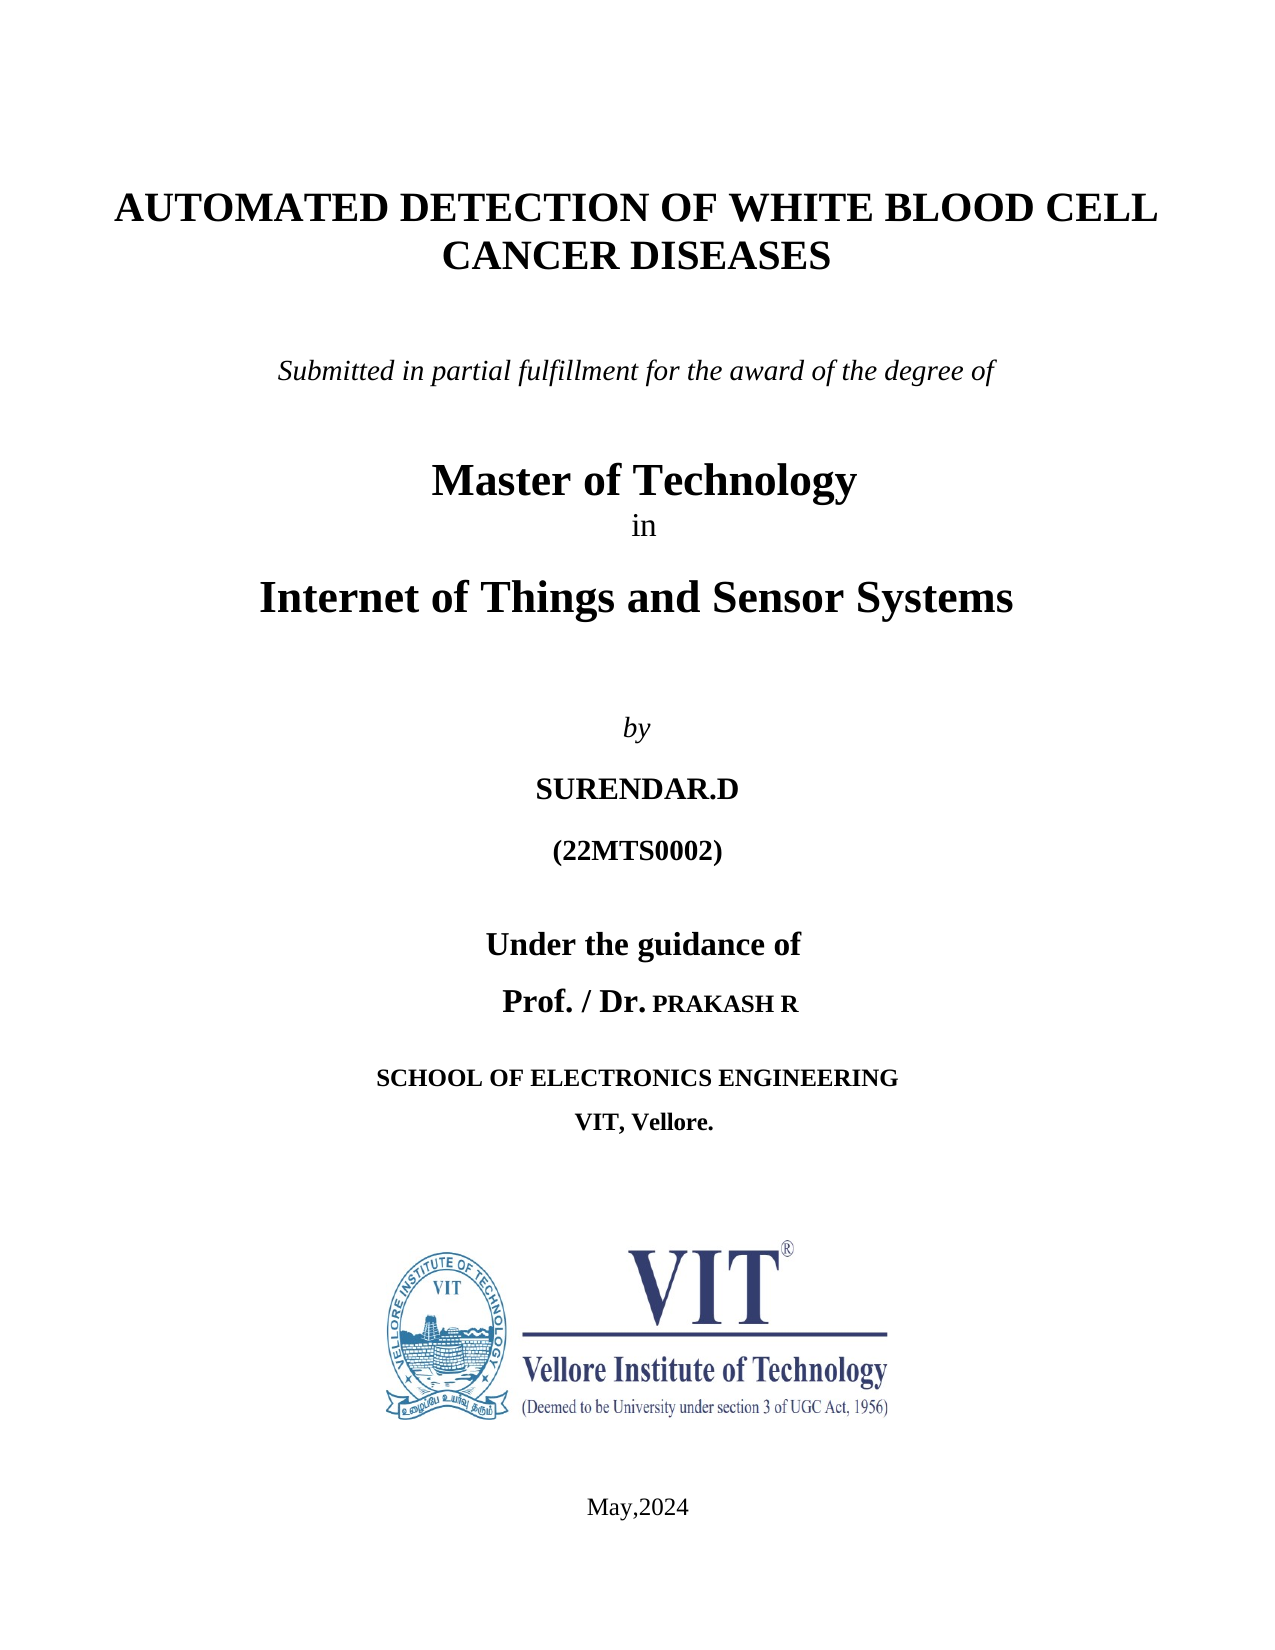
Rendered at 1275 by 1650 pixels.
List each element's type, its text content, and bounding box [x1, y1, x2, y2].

text Prof. / Dr. PRAKASH R [427, 981, 927, 1020]
text VIT, Vellore. [514, 1107, 773, 1135]
text (22MTS0002) [104, 833, 1171, 866]
title Master of Technology [118, 454, 1171, 506]
text May,2024 [376, 1492, 899, 1521]
text Submitted in partial fulfillment for the award of the degree of [103, 353, 1171, 387]
text Under the guidance of [427, 924, 927, 962]
subtitle Internet of Things and Sensor Systems [102, 570, 1171, 623]
picture [385, 1240, 888, 1420]
text in [117, 506, 1171, 544]
text SURENDAR.D [104, 770, 1171, 806]
text by [105, 710, 1171, 744]
text SCHOOL OF ELECTRONICS ENGINEERING [104, 1063, 1171, 1092]
subtitle AUTOMATED DETECTION OF WHITE BLOOD CELL CANCER DISEASES [102, 183, 1171, 279]
